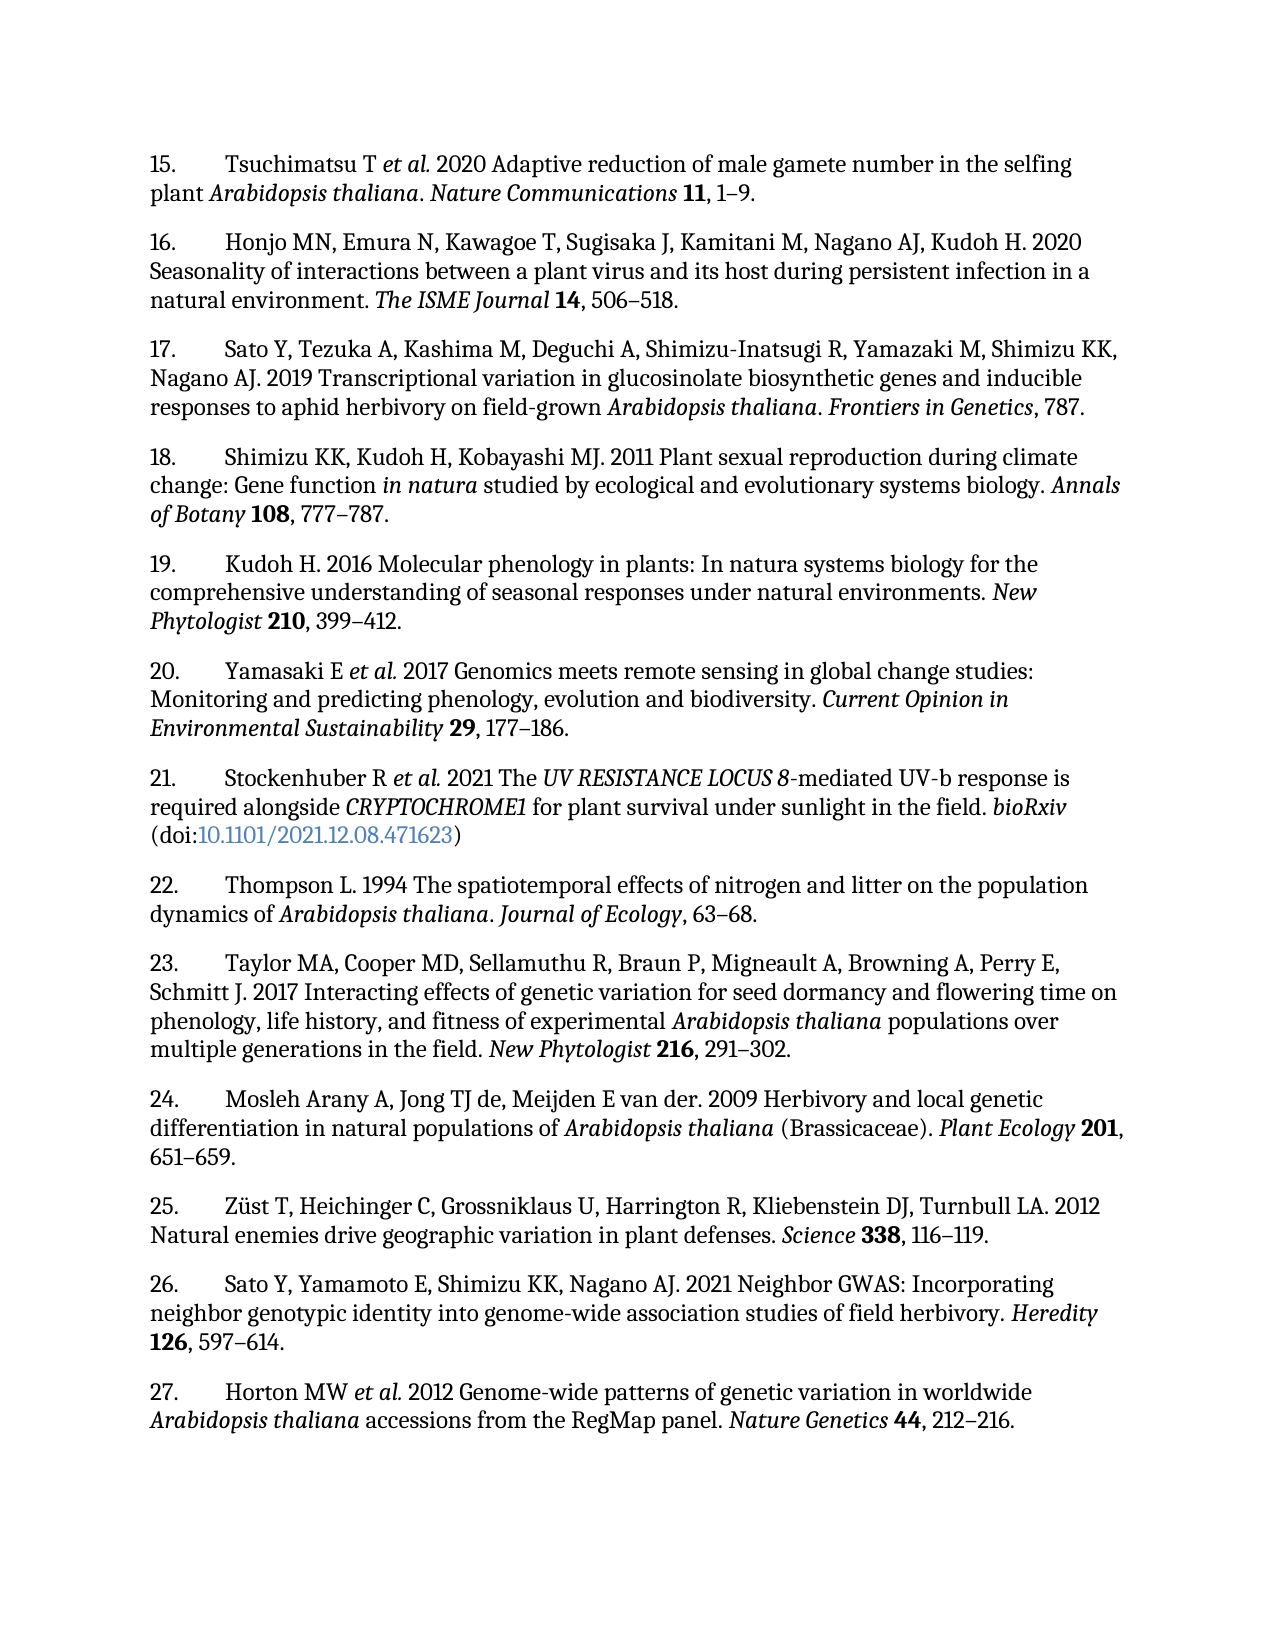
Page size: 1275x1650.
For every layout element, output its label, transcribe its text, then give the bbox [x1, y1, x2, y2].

text 20. Yamasaki E et al. 2017 Genomics meets remote sensing in global change studies: Monitoring and predicting phenology, evolution and biodiversity. Current Opinion in Environmental Sustainability 29, 177–186. [150, 657, 1125, 743]
text 17. Sato Y, Tezuka A, Kashima M, Deguchi A, Shimizu-Inatsugi R, Yamazaki M, Shimizu KK, Nagano AJ. 2019 Transcriptional variation in glucosinolate biosynthetic genes and inducible responses to aphid herbivory on field-grown Arabidopsis thaliana. Frontiers in Genetics, 787. [150, 335, 1125, 422]
text 18. Shimizu KK, Kudoh H, Kobayashi MJ. 2011 Plant sexual reproduction during climate change: Gene function in natura studied by ecological and evolutionary systems biology. Annals of Botany 108, 777–787. [150, 442, 1125, 529]
text 23. Taylor MA, Cooper MD, Sellamuthu R, Braun P, Migneault A, Browning A, Perry E, Schmitt J. 2017 Interacting effects of genetic variation for seed dormancy and flowering time on phenology, life history, and fitness of experimental Arabidopsis thaliana populations over multiple generations in the field. New Phytologist 216, 291–302. [150, 949, 1125, 1064]
text 24. Mosleh Arany A, Jong TJ de, Meijden E van der. 2009 Herbivory and local genetic differentiation in natural populations of Arabidopsis thaliana (Brassicaceae). Plant Ecology 201, 651–659. [150, 1085, 1125, 1171]
text 27. Horton MW et al. 2012 Genome-wide patterns of genetic variation in worldwide Arabidopsis thaliana accessions from the RegMap panel. Nature Genetics 44, 212–216. [150, 1377, 1125, 1435]
text 16. Honjo MN, Emura N, Kawagoe T, Sugisaka J, Kamitani M, Nagano AJ, Kudoh H. 2020 Seasonality of interactions between a plant virus and its host during persistent infection in a natural environment. The ISME Journal 14, 506–518. [150, 228, 1125, 314]
text 19. Kudoh H. 2016 Molecular phenology in plants: In natura systems biology for the comprehensive understanding of seasonal responses under natural environments. New Phytologist 210, 399–412. [150, 549, 1125, 636]
text 15. Tsuchimatsu T et al. 2020 Adaptive reduction of male gamete number in the selfing plant Arabidopsis thaliana. Nature Communications 11, 1–9. [150, 150, 1125, 207]
text 26. Sato Y, Yamamoto E, Shimizu KK, Nagano AJ. 2021 Neighbor GWAS: Incorporating neighbor genotypic identity into genome-wide association studies of field herbivory. Heredity 126, 597–614. [150, 1270, 1125, 1357]
text 22. Thompson L. 1994 The spatiotemporal effects of nitrogen and litter on the population dynamics of Arabidopsis thaliana. Journal of Ecology, 63–68. [150, 871, 1125, 928]
text 21. Stockenhuber R et al. 2021 The UV RESISTANCE LOCUS 8-mediated UV-b response is required alongside CRYPTOCHROME1 for plant survival under sunlight in the field. bioRxiv (doi:10.1101/2021.12.08.471623) [150, 764, 1125, 850]
text 25. Züst T, Heichinger C, Grossniklaus U, Harrington R, Kliebenstein DJ, Turnbull LA. 2012 Natural enemies drive geographic variation in plant defenses. Science 338, 116–119. [150, 1192, 1125, 1249]
